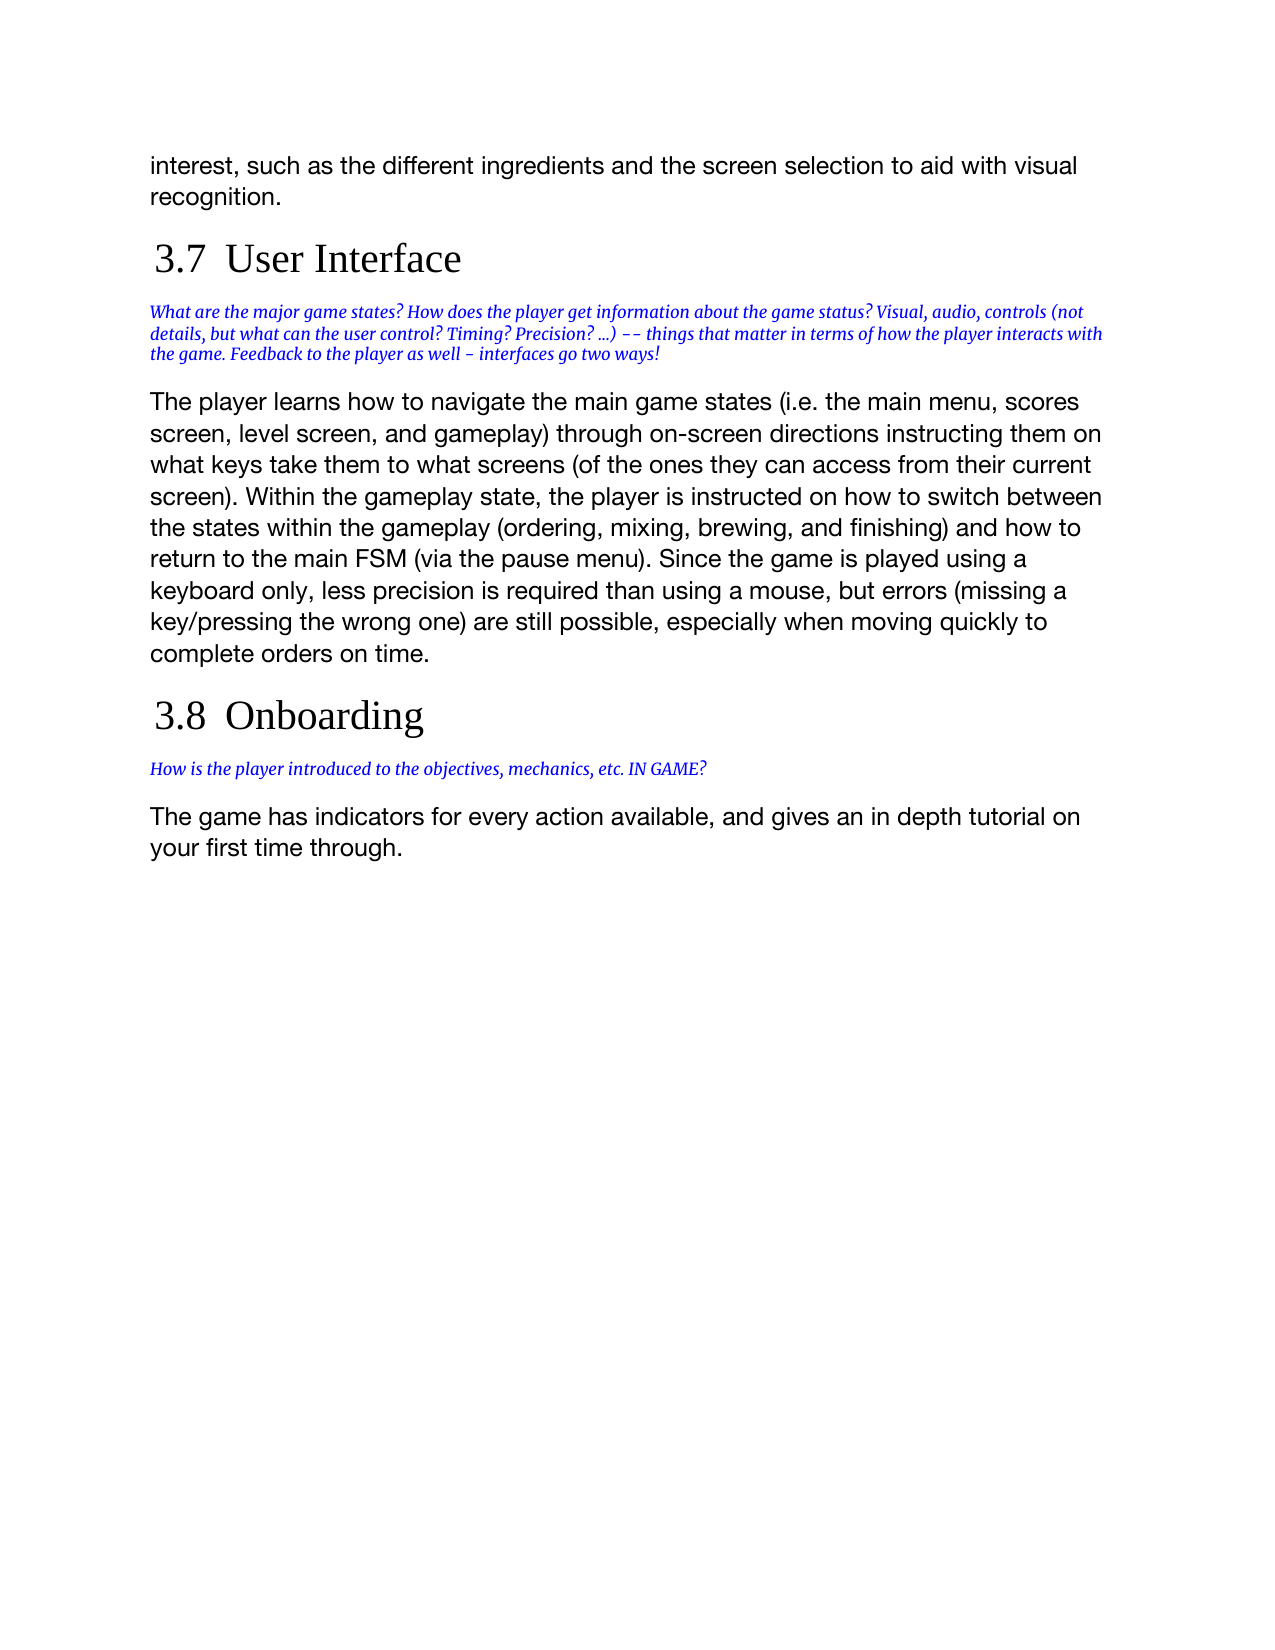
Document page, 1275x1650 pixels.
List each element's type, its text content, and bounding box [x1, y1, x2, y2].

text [150, 150, 1125, 213]
subtitle Onboarding [206, 690, 1125, 738]
text The game has indicators for every action available, and gives an in depth tutorial on your first time through. [150, 801, 1125, 863]
text The player learns how to navigate the main game states (i.e. the main menu, scores screen, level screen, and gameplay) through on-screen directions instructing them on what keys take them to what screens (of the ones they can access from their current screen). Within the gameplay state, the player is instructed on how to switch between the states within the gameplay (ordering, mixing, brewing, and finishing) and how to return to the main FSM (via the pause menu). Since the game is played using a keyboard only, less precision is required than using a mouse, but errors (missing a key/pressing the wrong one) are still possible, especially when moving quickly to complete orders on time. [150, 386, 1125, 669]
subtitle How is the player introduced to the objectives, mechanics, etc. IN GAME? [150, 759, 1125, 780]
subtitle What are the major game states? How does the player get information about the game status? Visual, audio, controls (not details, but what can the user control? Timing? Precision? ...) -- things that matter in terms of how the player interacts with the game. Feedback to the player as well - interfaces go two ways! [150, 302, 1125, 365]
subtitle User Interface [206, 234, 1125, 282]
